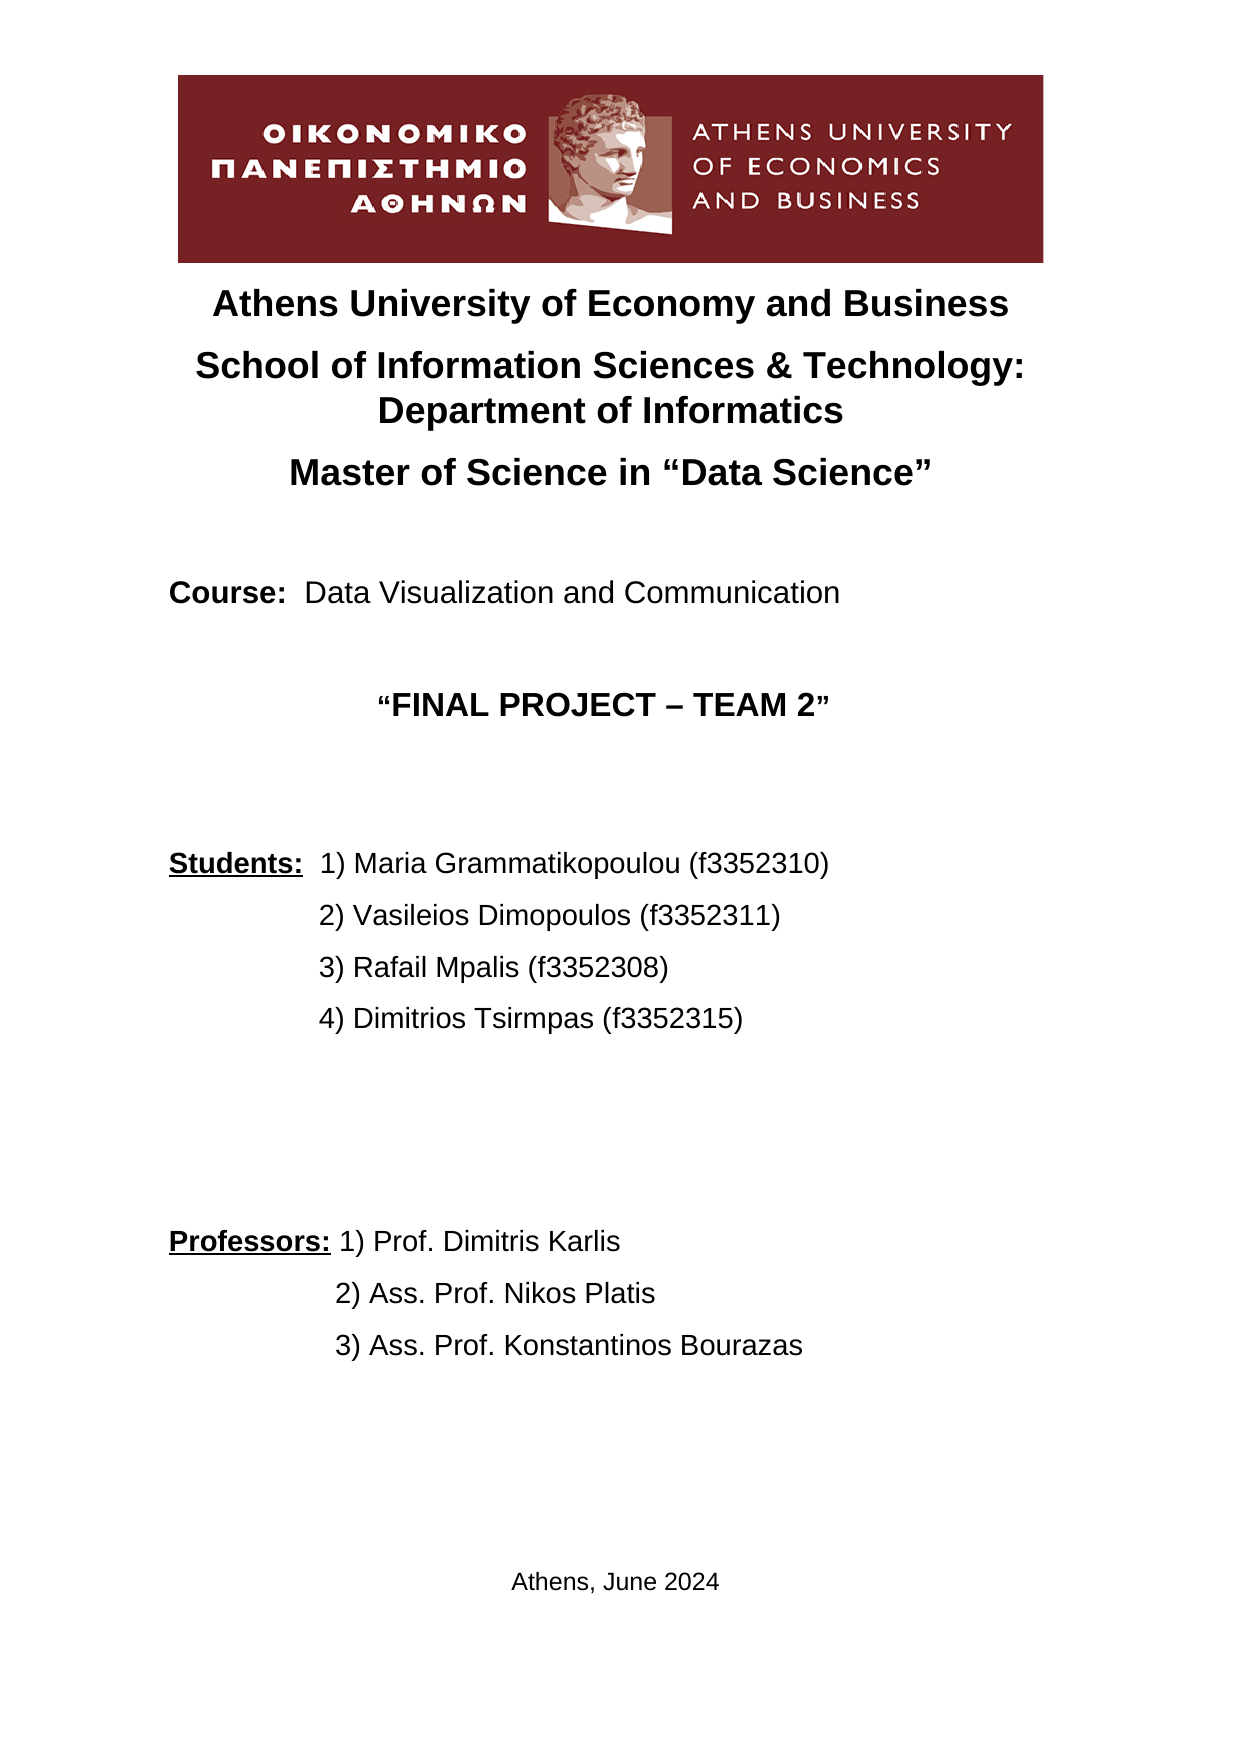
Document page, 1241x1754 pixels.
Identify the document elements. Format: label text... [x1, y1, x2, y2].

text School of Information Sciences & Technology: Department of Informatics [169, 343, 1053, 431]
text Athens, June 2024 [169, 1567, 1062, 1596]
text 2) Ass. Prof. Nikos Platis [169, 1276, 1062, 1310]
text 2) Vasileios Dimopoulos (f3352311) [169, 898, 1058, 931]
text 3) Ass. Prof. Konstantinos Bourazas [169, 1328, 1062, 1362]
text “FINAL PROJECT – TEAM 2” [154, 685, 1053, 723]
text Course: Data Visualization and Communication [169, 574, 1053, 610]
text Master of Science in “Data Science” [169, 450, 1053, 493]
text 4) Dimitrios Tsirmpas (f3352315) [244, 1001, 1058, 1035]
text Students: 1) Maria Grammatikopoulou (f3352310) [169, 846, 1058, 879]
picture [178, 75, 1044, 263]
text Professors: 1) Prof. Dimitris Karlis [169, 1224, 1062, 1258]
text Athens University of Economy and Business [169, 281, 1053, 324]
text 3) Rafail Mpalis (f3352308) [244, 949, 1058, 983]
